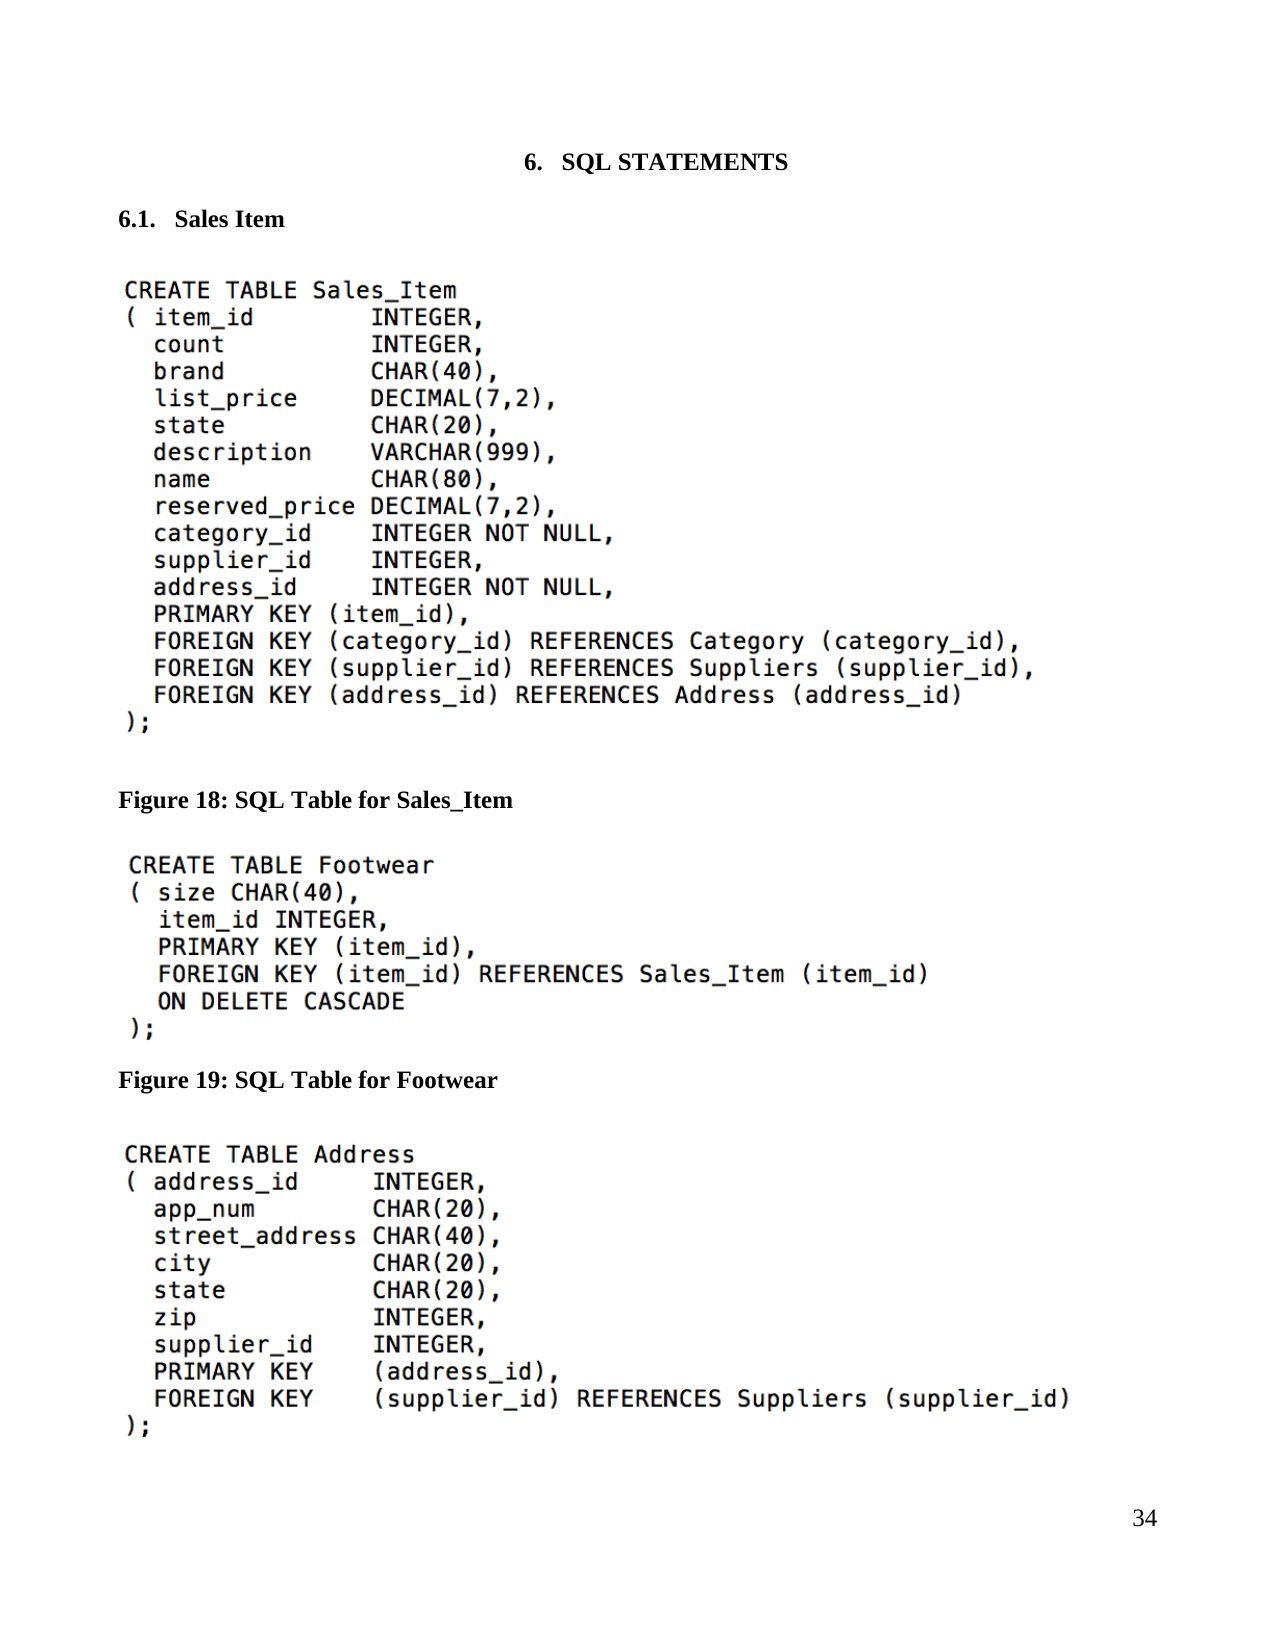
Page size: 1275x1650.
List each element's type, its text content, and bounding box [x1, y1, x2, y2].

text Figure 19: SQL Table for Footwear [118, 1066, 1157, 1094]
picture [118, 842, 1098, 1066]
list Sales Item [118, 204, 1157, 233]
picture [118, 261, 1157, 757]
picture [118, 1123, 1152, 1461]
list SQL STATEMENTS [156, 147, 1157, 176]
text Figure 18: SQL Table for Sales_Item [118, 785, 1157, 814]
